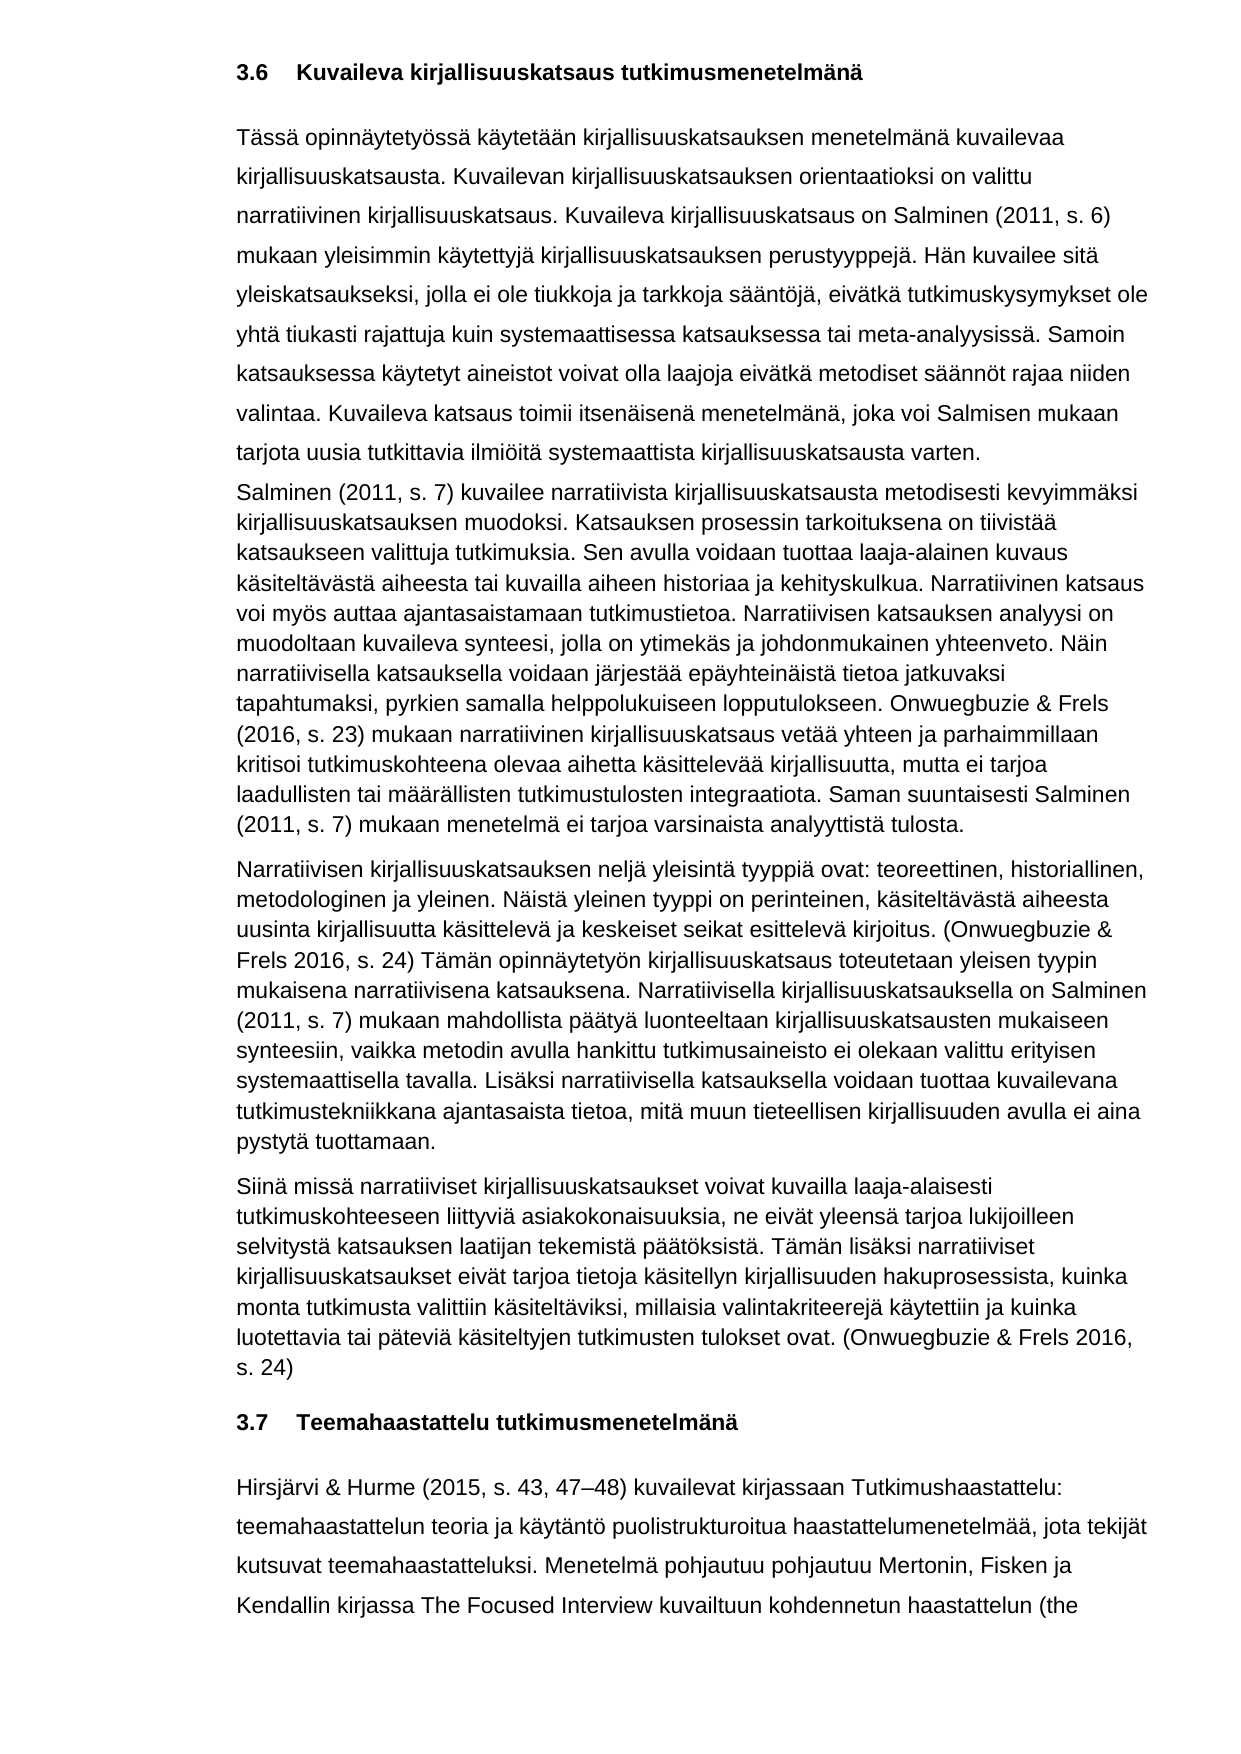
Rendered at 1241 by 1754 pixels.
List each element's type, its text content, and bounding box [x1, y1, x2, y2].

subtitle Teemahaastattelu tutkimusmenetelmänä [236, 1409, 1152, 1435]
subtitle Kuvaileva kirjallisuuskatsaus tutkimusmenetelmänä [236, 59, 1152, 85]
text Siinä missä narratiiviset kirjallisuuskatsaukset voivat kuvailla laaja-alaisesti tutkimuskohteeseen liittyviä asiakokonaisuuksia, ne eivät yleensä tarjoa lukijoilleen selvitystä katsauksen laatijan tekemistä päätöksistä. Tämän lisäksi narratiiviset kirjallisuuskatsaukset eivät tarjoa tietoja käsitellyn kirjallisuuden hakuprosessista, kuinka monta tutkimusta valittiin käsiteltäviksi, millaisia valintakriteerejä käytettiin ja kuinka luotettavia tai päteviä käsiteltyjen tutkimusten tulokset ovat. (Onwuegbuzie & Frels 2016, s. 24) [236, 1173, 1152, 1380]
text Salminen (2011, s. 7) kuvailee narratiivista kirjallisuuskatsausta metodisesti kevyimmäksi kirjallisuuskatsauksen muodoksi. Katsauksen prosessin tarkoituksena on tiivistää katsaukseen valittuja tutkimuksia. Sen avulla voidaan tuottaa laaja-alainen kuvaus käsiteltävästä aiheesta tai kuvailla aiheen historiaa ja kehityskulkua. Narratiivinen katsaus voi myös auttaa ajantasaistamaan tutkimustietoa. Narratiivisen katsauksen analyysi on muodoltaan kuvaileva synteesi, jolla on ytimekäs ja johdonmukainen yhteenveto. Näin narratiivisella katsauksella voidaan järjestää epäyhteinäistä tietoa jatkuvaksi tapahtumaksi, pyrkien samalla helppolukuiseen lopputulokseen. Onwuegbuzie & Frels (2016, s. 23) mukaan narratiivinen kirjallisuuskatsaus vetää yhteen ja parhaimmillaan kritisoi tutkimuskohteena olevaa aihetta käsittelevää kirjallisuutta, mutta ei tarjoa laadullisten tai määrällisten tutkimustulosten integraatiota. Saman suuntaisesti Salminen (2011, s. 7) mukaan menetelmä ei tarjoa varsinaista analyyttistä tulosta. [236, 479, 1152, 837]
text Narratiivisen kirjallisuuskatsauksen neljä yleisintä tyyppiä ovat: teoreettinen, historiallinen, metodologinen ja yleinen. Näistä yleinen tyyppi on perinteinen, käsiteltävästä aiheesta uusinta kirjallisuutta käsittelevä ja keskeiset seikat esittelevä kirjoitus. (Onwuegbuzie & Frels 2016, s. 24) Tämän opinnäytetyön kirjallisuuskatsaus toteutetaan yleisen tyypin mukaisena narratiivisena katsauksena. Narratiivisella kirjallisuuskatsauksella on Salminen (2011, s. 7) mukaan mahdollista päätyä luonteeltaan kirjallisuuskatsausten mukaiseen synteesiin, vaikka metodin avulla hankittu tutkimusaineisto ei olekaan valittu erityisen systemaattisella tavalla. Lisäksi narratiivisella katsauksella voidaan tuottaa kuvailevana tutkimustekniikkana ajantasaista tietoa, mitä muun tieteellisen kirjallisuuden avulla ei aina pystytä tuottamaan. [236, 856, 1152, 1154]
